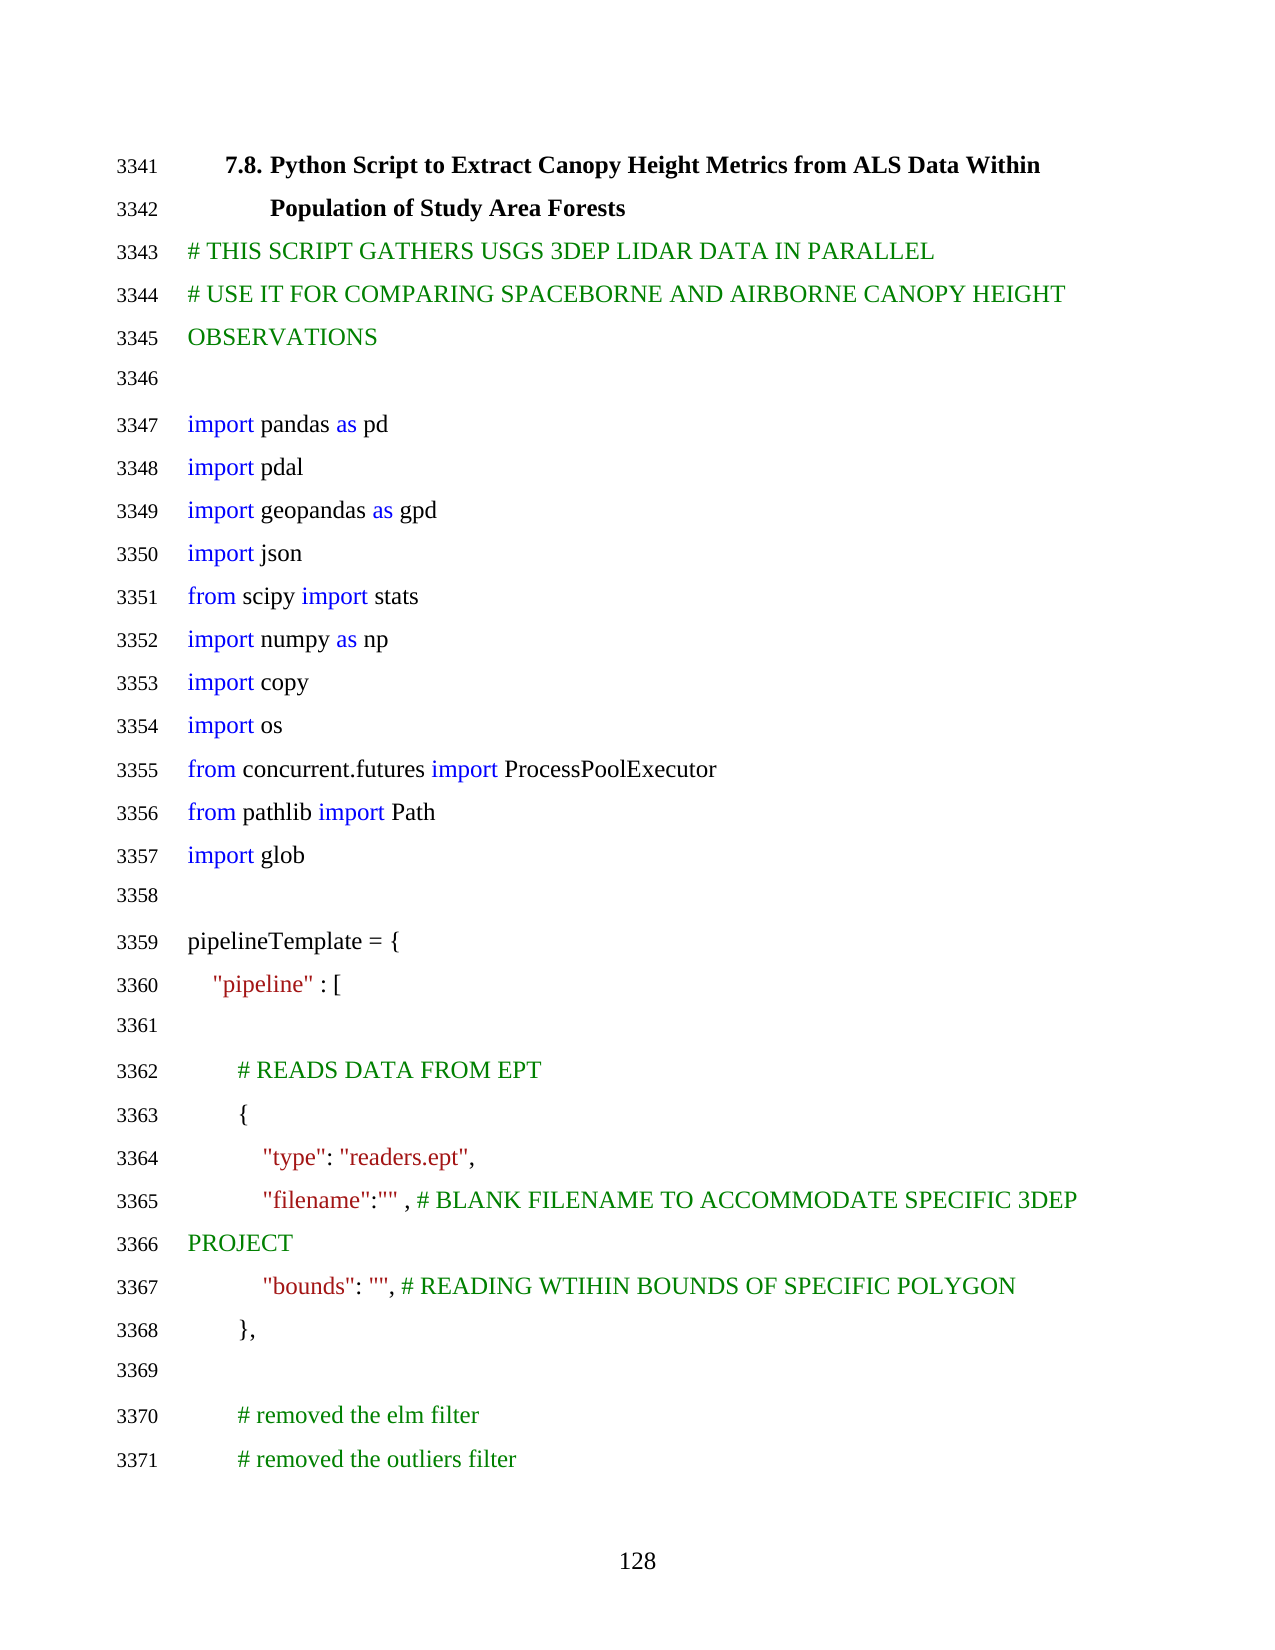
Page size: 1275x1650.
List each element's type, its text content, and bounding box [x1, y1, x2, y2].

text # READS DATA FROM EPT [187, 1056, 1087, 1084]
text import json [187, 538, 1087, 567]
text # removed the elm filter [187, 1401, 1087, 1429]
text import os [187, 711, 1087, 739]
text # USE IT FOR COMPARING SPACEBORNE AND AIRBORNE CANOPY HEIGHT OBSERVATIONS [187, 279, 1087, 351]
text }, [187, 1314, 1087, 1343]
text "bounds": "", # READING WTIHIN BOUNDS OF SPECIFIC POLYGON [187, 1271, 1087, 1300]
text import pdal [187, 452, 1087, 481]
list Python Script to Extract Canopy Height Metrics from ALS Data Within Population of Study Area Forests [225, 150, 1087, 222]
text import glob [187, 840, 1087, 869]
text import geopandas as gpd [187, 495, 1087, 524]
text # THIS SCRIPT GATHERS USGS 3DEP LIDAR DATA IN PARALLEL [187, 236, 1087, 265]
text # removed the outliers filter [187, 1444, 1087, 1472]
text pipelineTemplate = { [187, 926, 1087, 955]
text from scipy import stats [187, 581, 1087, 610]
text import numpy as np [187, 624, 1087, 653]
text "type": "readers.ept", [187, 1142, 1087, 1171]
text { [187, 1099, 1087, 1127]
text "filename":"" , # BLANK FILENAME TO ACCOMMODATE SPECIFIC 3DEP PROJECT [187, 1185, 1087, 1257]
text import copy [187, 667, 1087, 696]
text import pandas as pd [187, 409, 1087, 437]
text from concurrent.futures import ProcessPoolExecutor [187, 754, 1087, 782]
text "pipeline" : [ [187, 969, 1087, 998]
text from pathlib import Path [187, 797, 1087, 826]
